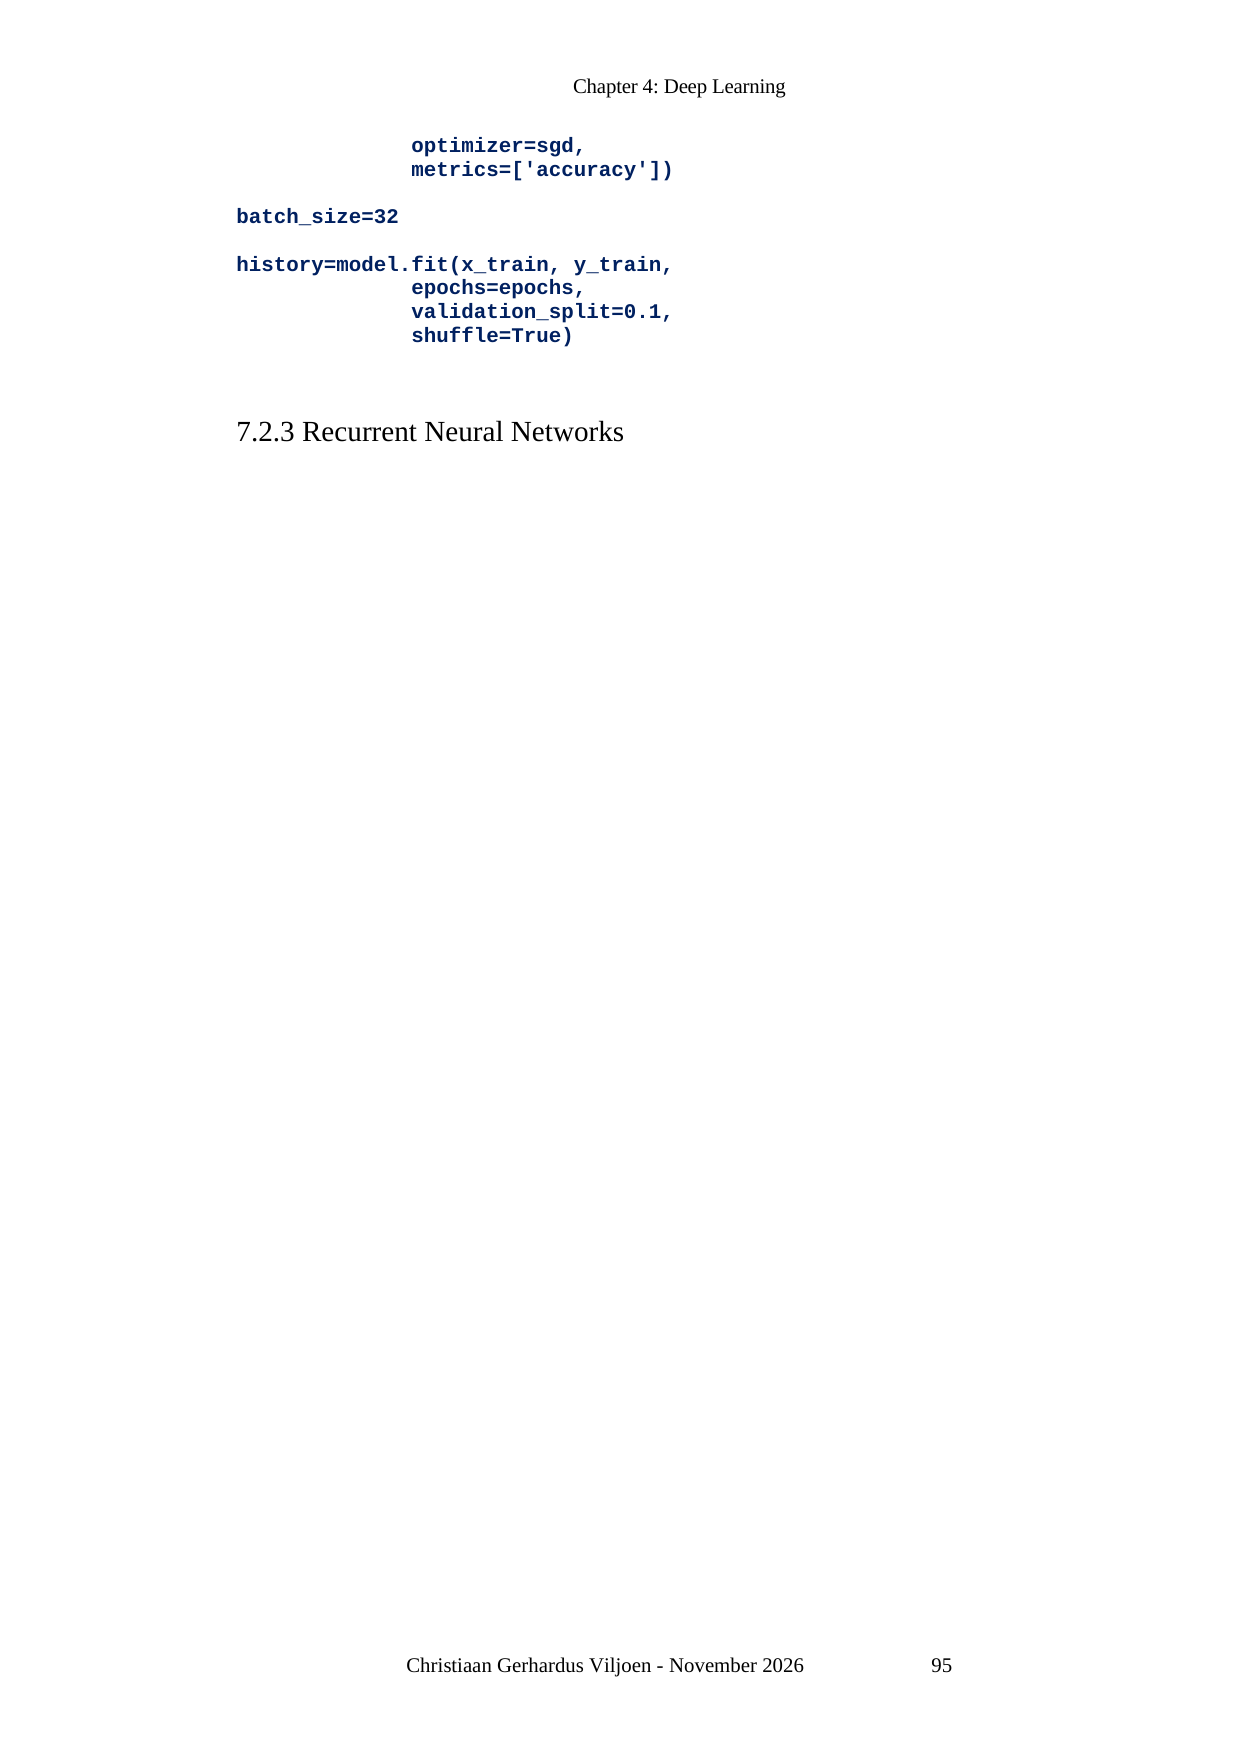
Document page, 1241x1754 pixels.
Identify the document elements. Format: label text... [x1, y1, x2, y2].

text optimizer=sgd, [236, 135, 1122, 159]
text shuffle=True) [236, 324, 1122, 348]
text batch_size=32 [236, 206, 1122, 230]
text metrics=['accuracy']) [236, 159, 1122, 183]
text history=model.fit(x_train, y_train, [236, 254, 1122, 277]
subtitle Recurrent Neural Networks [236, 414, 1122, 448]
text validation_split=0.1, [236, 301, 1122, 324]
text epochs=epochs, [236, 277, 1122, 301]
